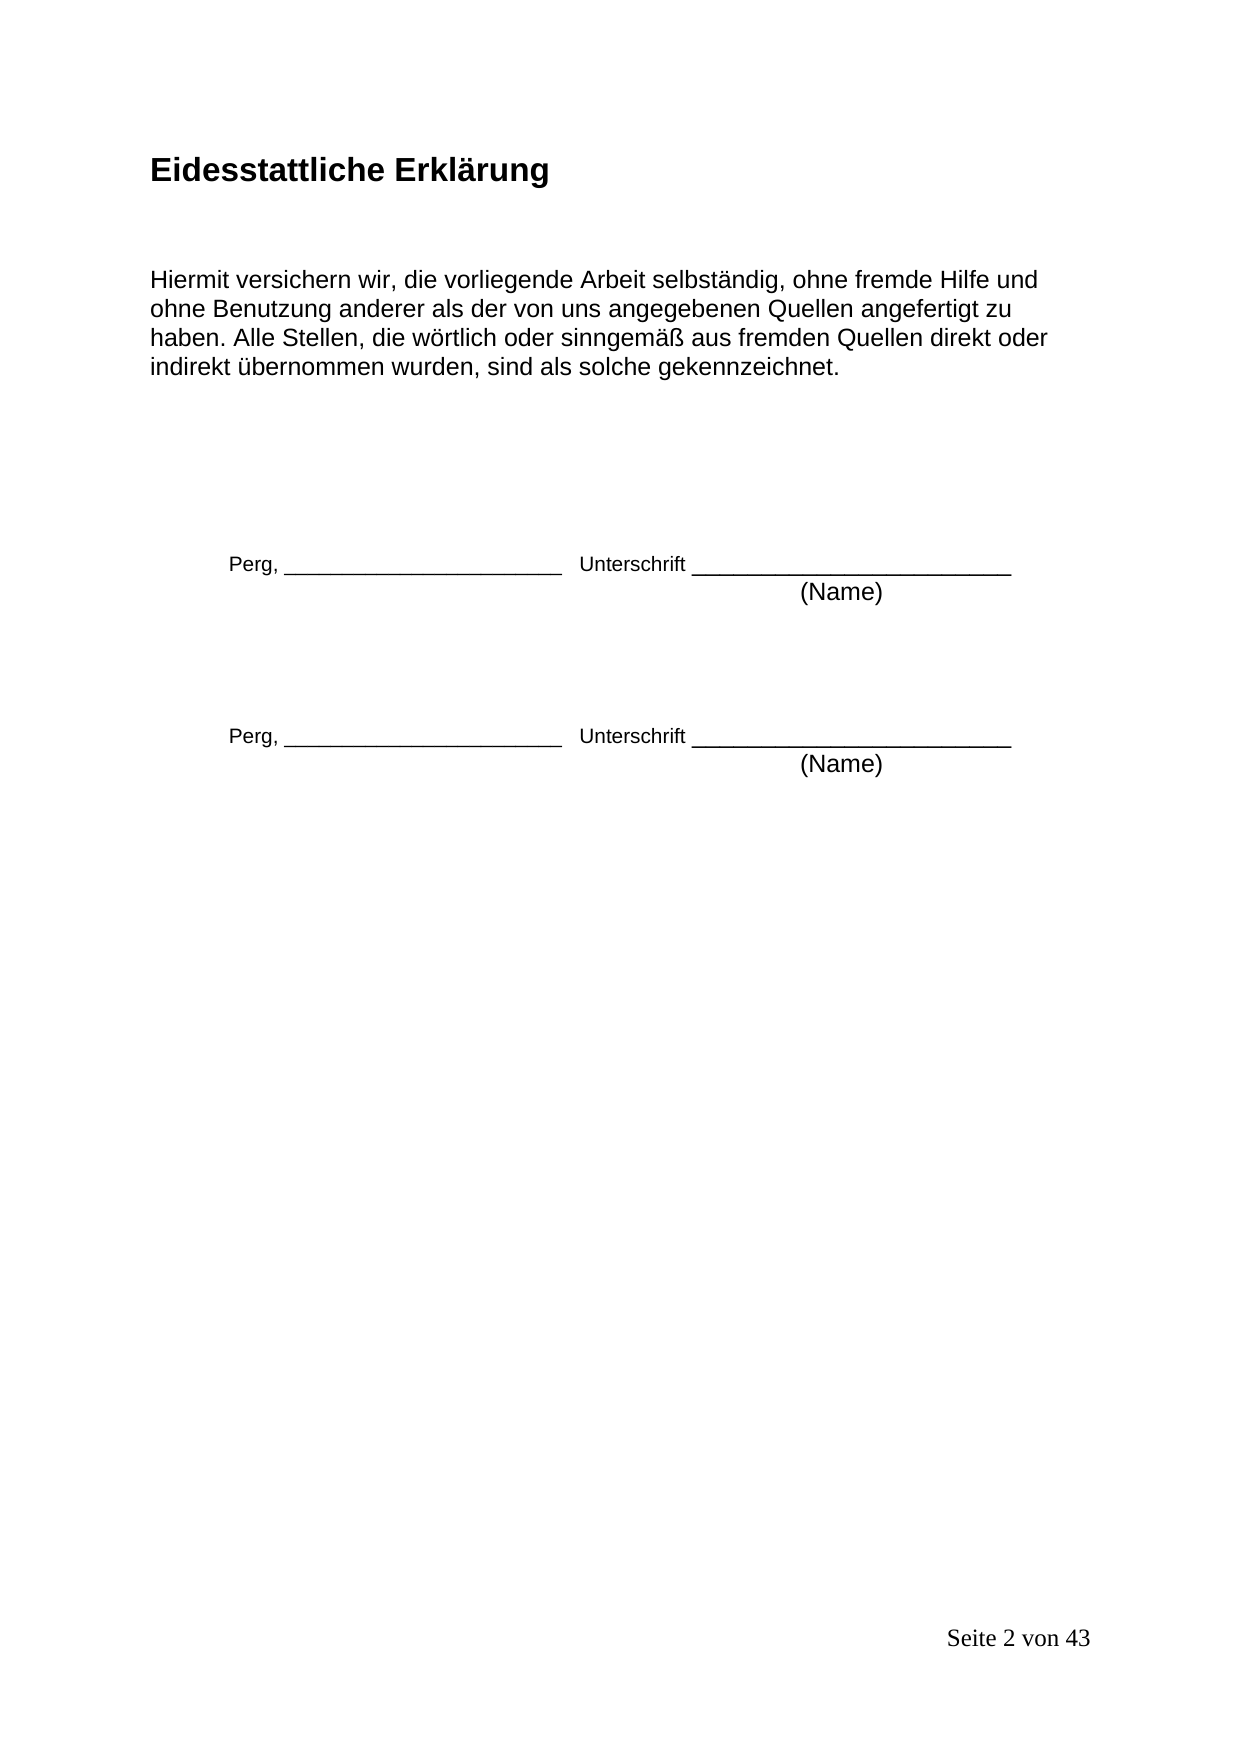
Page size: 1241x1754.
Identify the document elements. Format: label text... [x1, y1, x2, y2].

text Perg, ________________________ Unterschrift _______________________ [150, 548, 1090, 577]
text (Name) [150, 577, 1090, 606]
text Hiermit versichern wir, die vorliegende Arbeit selbständig, ohne fremde Hilfe und ohne Benutzung anderer als der von uns angegebenen Quellen angefertigt zu haben. Alle Stellen, die wörtlich oder sinngemäß aus fremden Quellen direkt oder indirekt übernommen wurden, sind als solche gekennzeichnet. [150, 265, 1090, 380]
text Eidesstattliche Erklärung [150, 150, 1090, 188]
text Perg, ________________________ Unterschrift _______________________ [150, 721, 1090, 749]
text (Name) [150, 749, 1090, 778]
